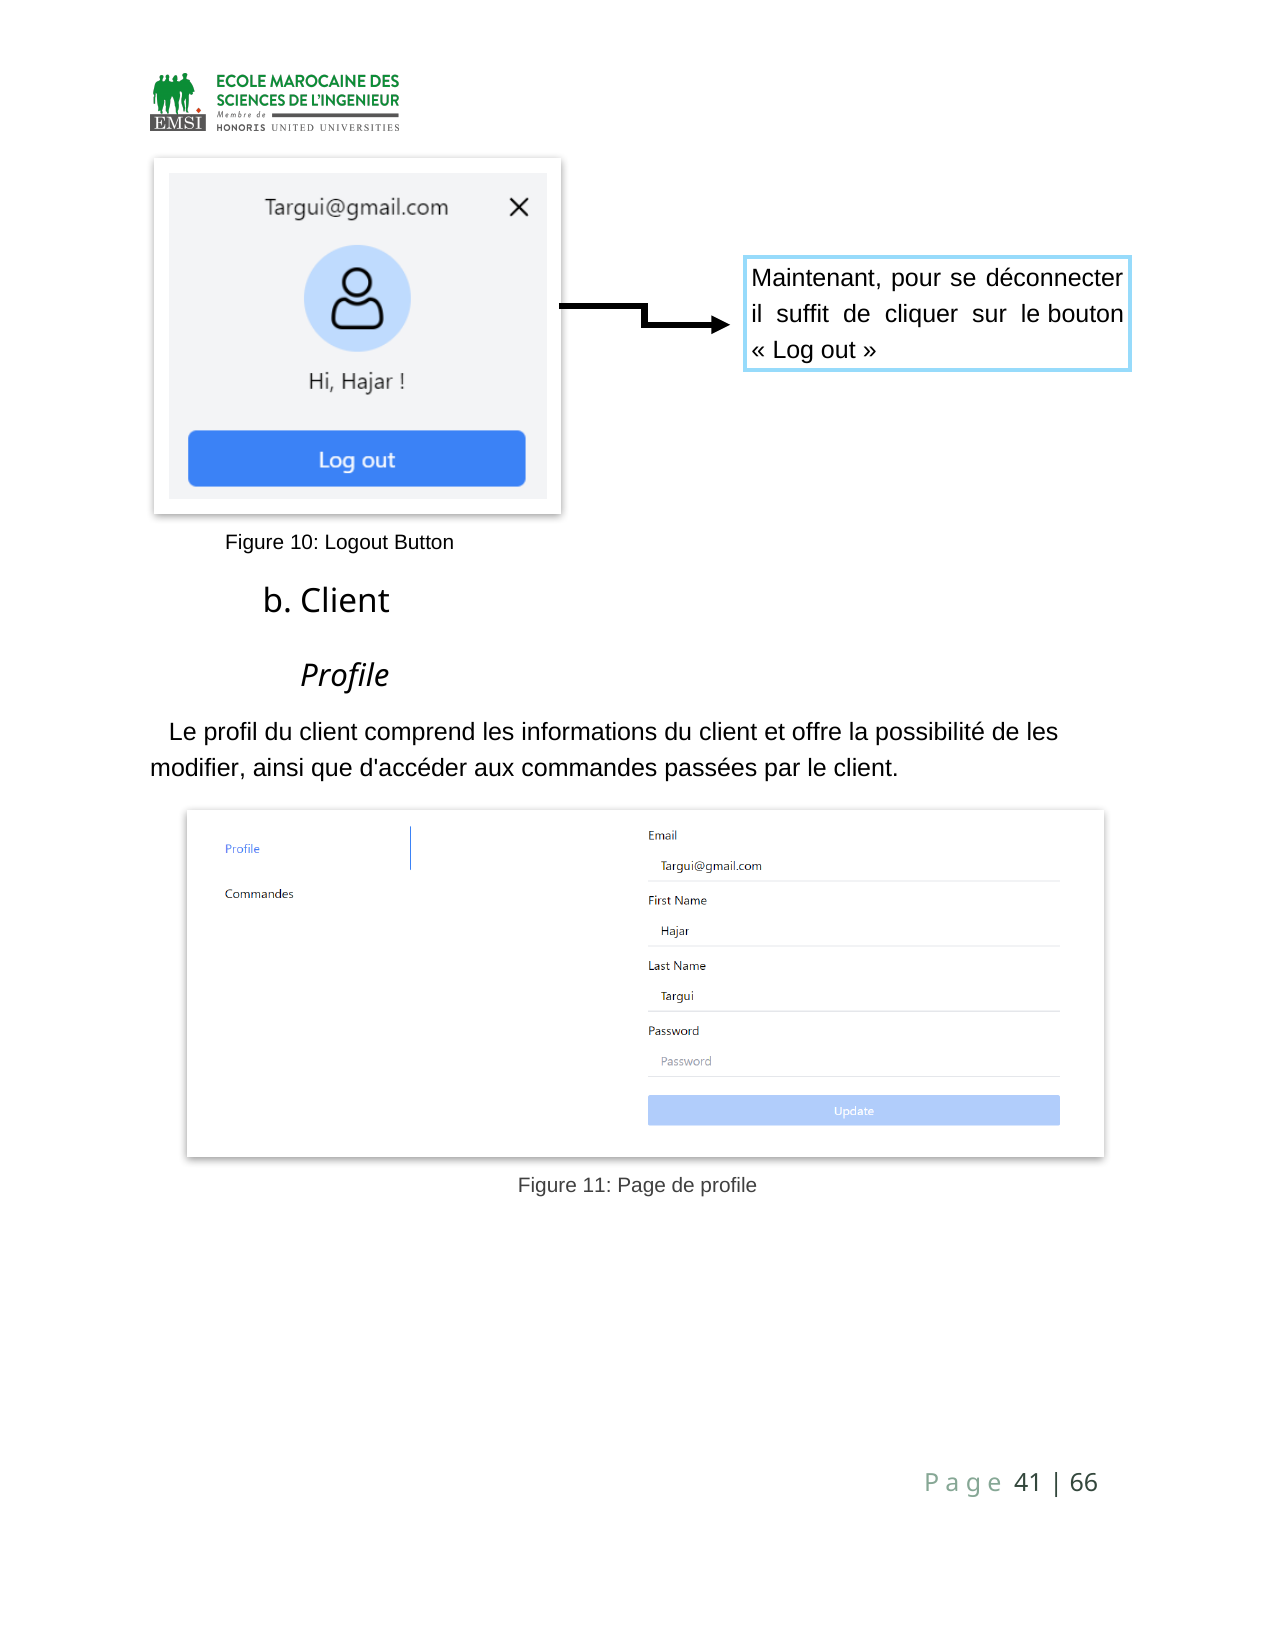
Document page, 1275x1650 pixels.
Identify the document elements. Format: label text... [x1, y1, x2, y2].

subtitle Client [262, 577, 1125, 622]
picture [150, 73, 399, 131]
picture [169, 173, 547, 499]
text Figure 11: Page de profile [150, 1173, 1125, 1197]
subtitle Profile [225, 653, 1125, 696]
text Figure 10: Logout Button [150, 530, 1125, 554]
text Le profil du client comprend les informations du client et offre la possibilité de les modifier, ainsi que d'accéder aux commandes passées par le client. [150, 717, 1125, 782]
picture [202, 824, 1089, 1143]
